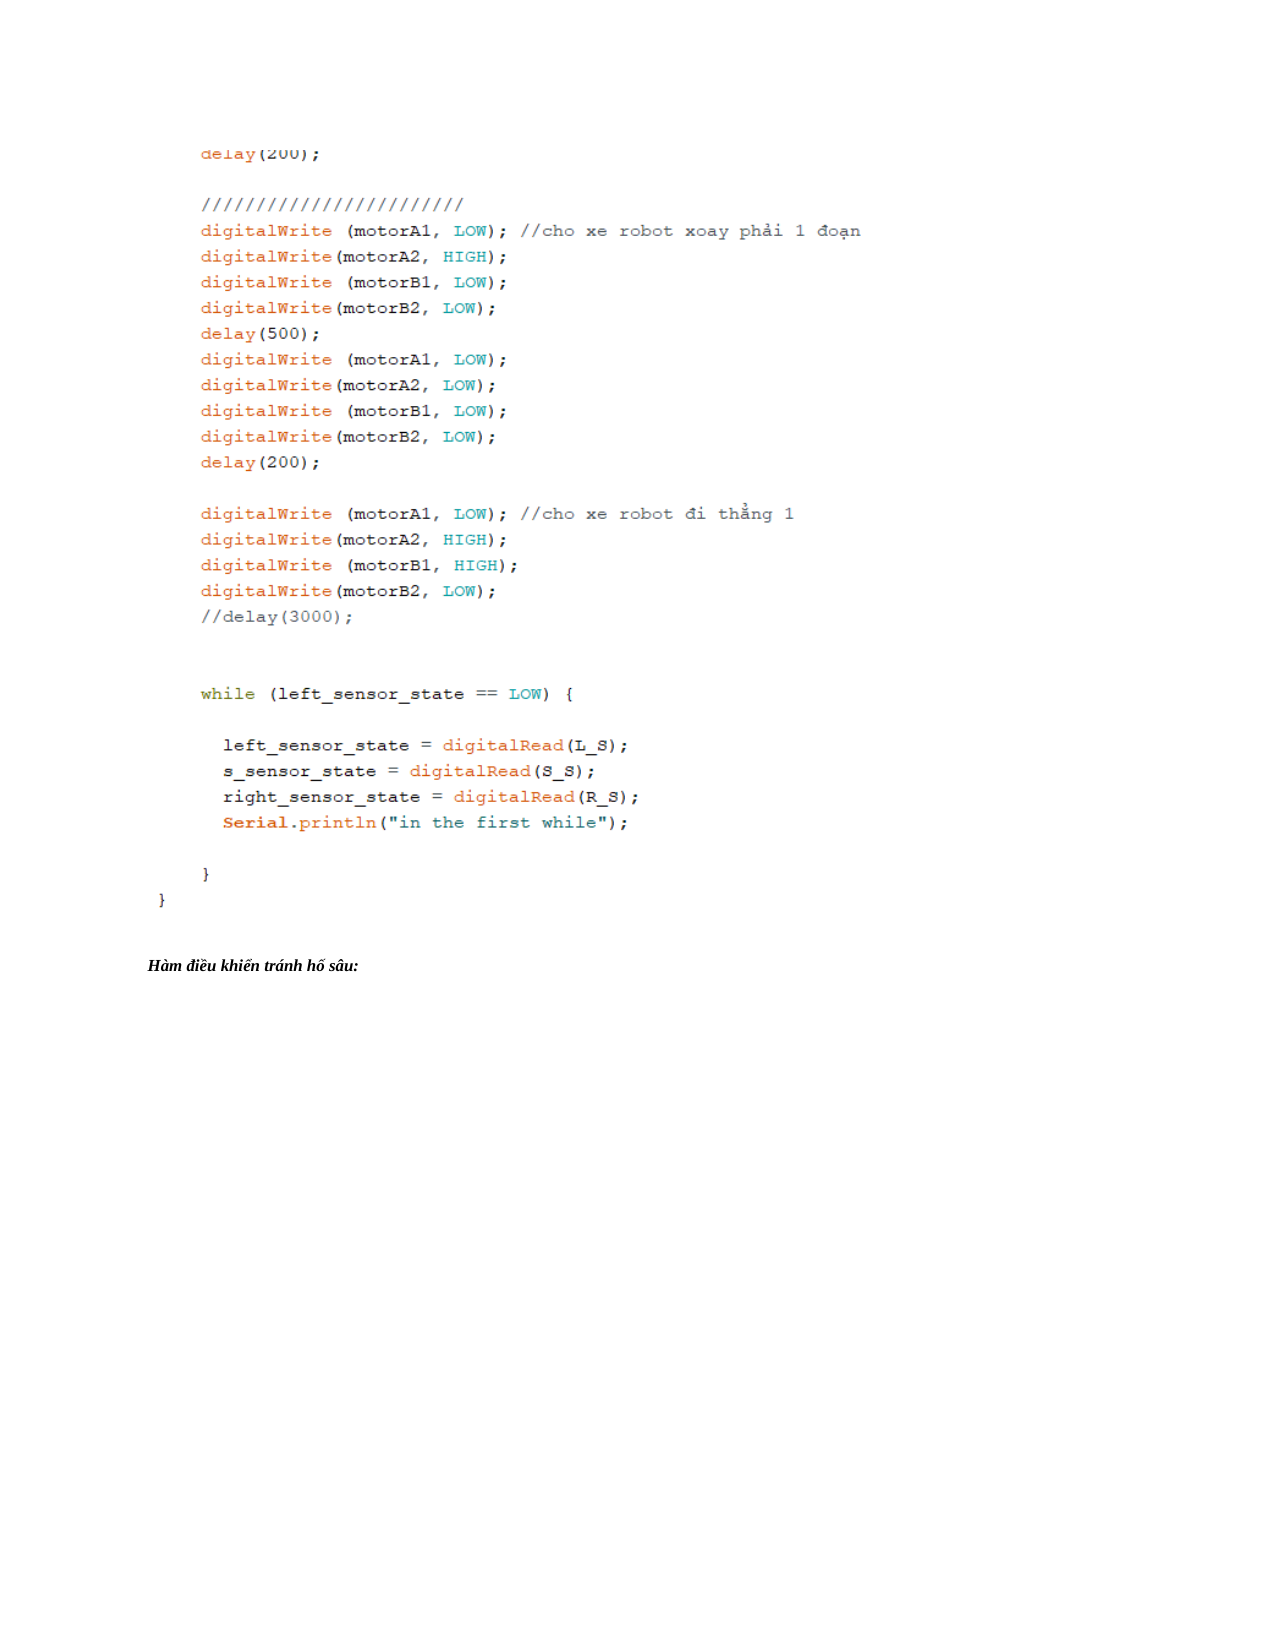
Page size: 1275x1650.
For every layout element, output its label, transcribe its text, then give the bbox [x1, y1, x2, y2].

picture [147, 150, 1125, 911]
subtitle Hàm điều khiển tránh hố sâu: [147, 942, 1125, 975]
